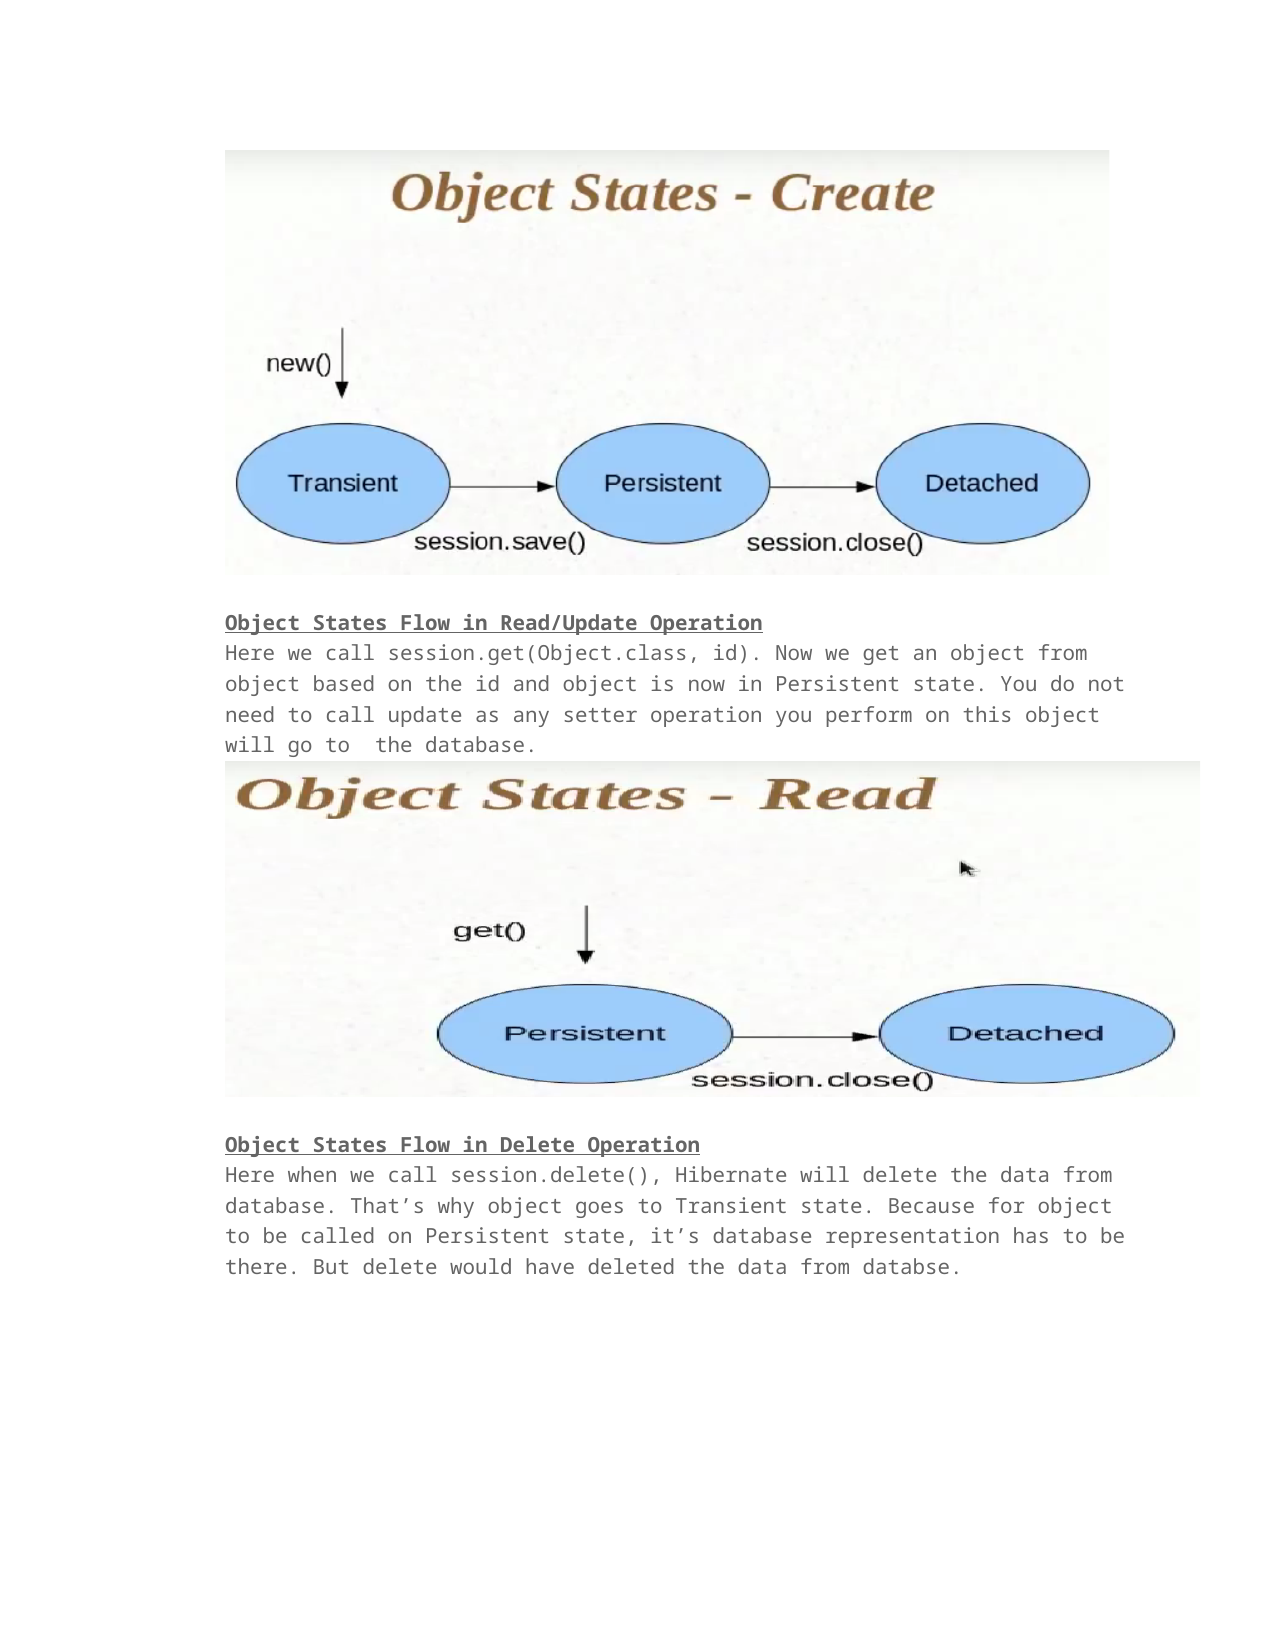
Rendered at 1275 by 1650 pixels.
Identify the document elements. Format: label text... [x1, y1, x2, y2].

list Here when we call session.delete(), Hibernate will delete the data from database. That’s why object goes to Transient state. Because for object to be called on Persistent state, it’s database representation has to be there. But delete would have deleted the data from databse. [225, 1160, 1125, 1281]
picture [225, 150, 1110, 575]
list Object States Flow in Read/Update Operation [225, 608, 1125, 636]
list Object States Flow in Delete Operation [225, 1130, 1125, 1158]
list Here we call session.get(Object.class, id). Now we get an object from object based on the id and object is now in Persistent state. You do not need to call update as any setter operation you perform on this object will go to the database. [225, 638, 1125, 759]
picture [225, 761, 1200, 1097]
